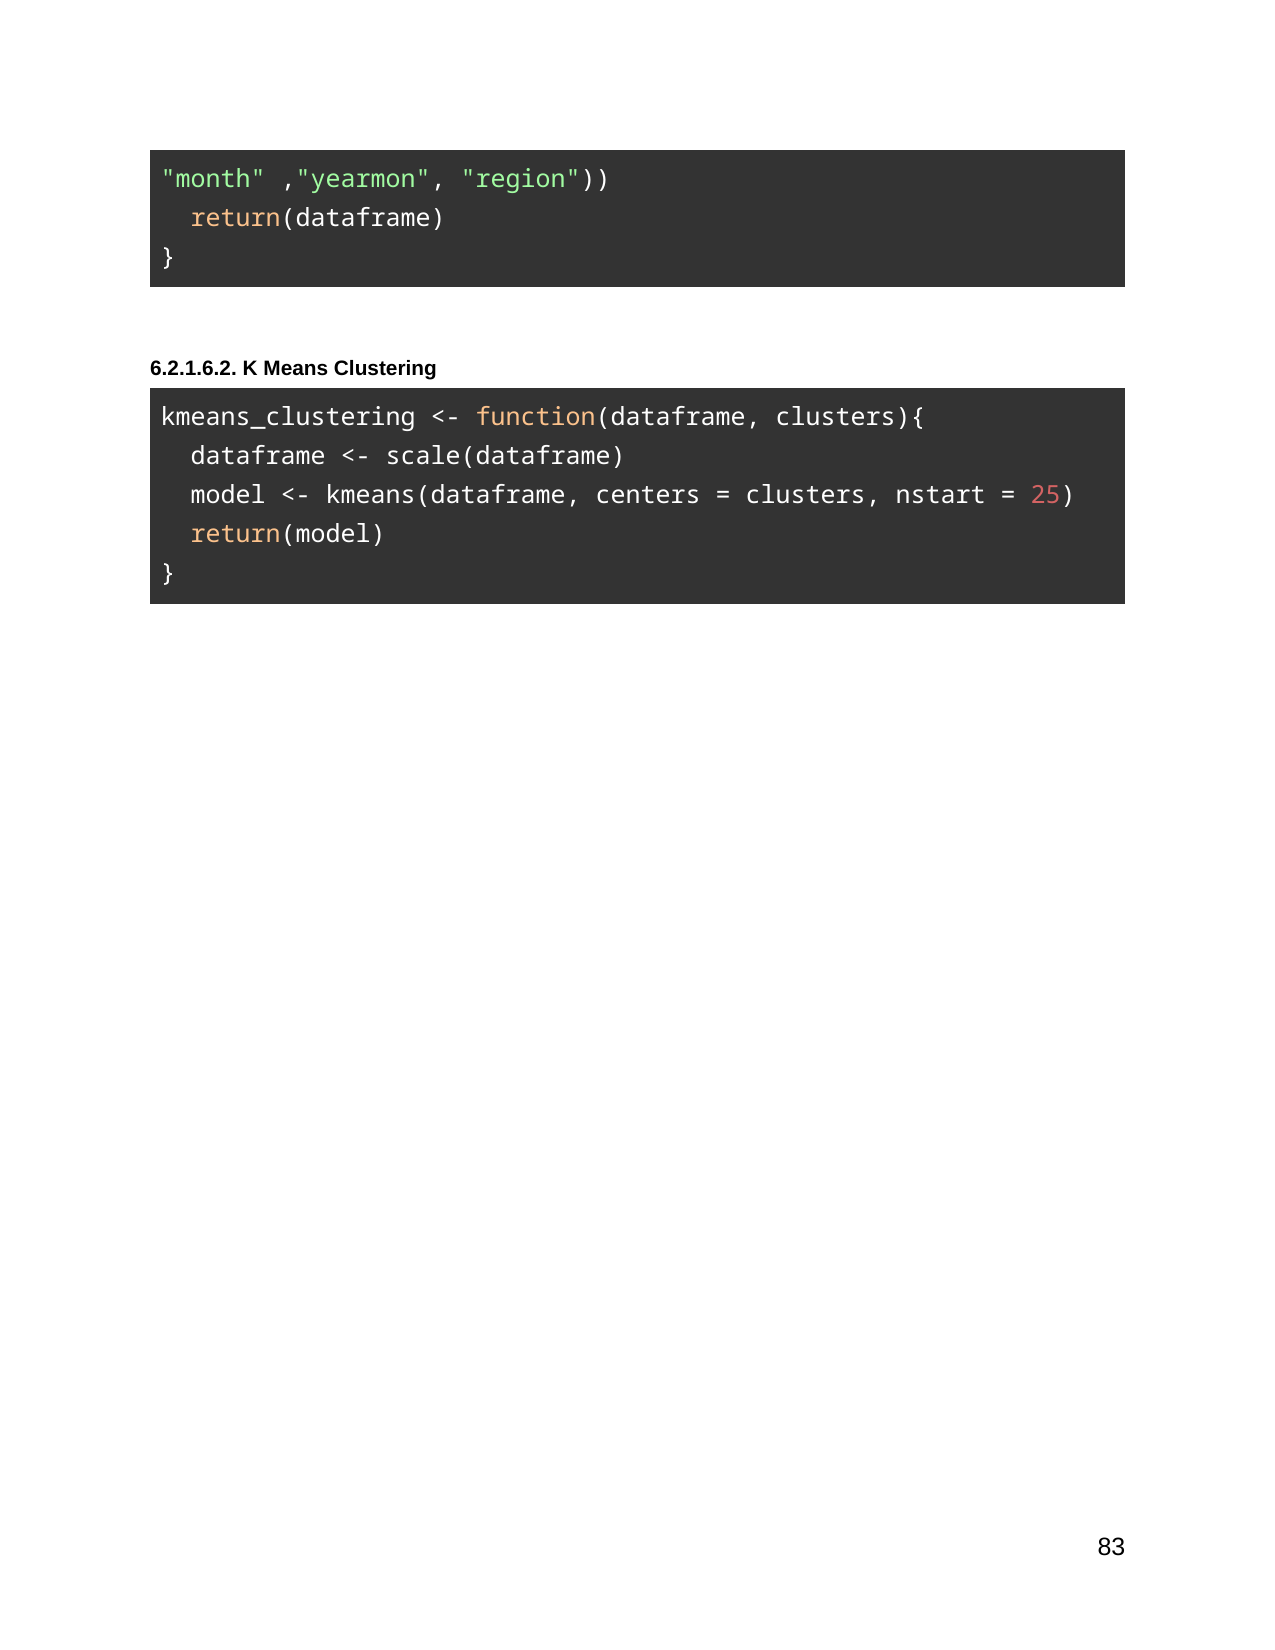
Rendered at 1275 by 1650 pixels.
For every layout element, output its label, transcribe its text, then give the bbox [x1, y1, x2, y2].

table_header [150, 150, 1125, 287]
table_header kmeans_clustering <- function(dataframe, clusters){ dataframe <- scale(dataframe) model <- kmeans(dataframe, centers = clusters, nstart = 25) return(model) } [150, 388, 1125, 604]
subtitle 6.2.1.6.2. K Means Clustering [150, 356, 1125, 379]
